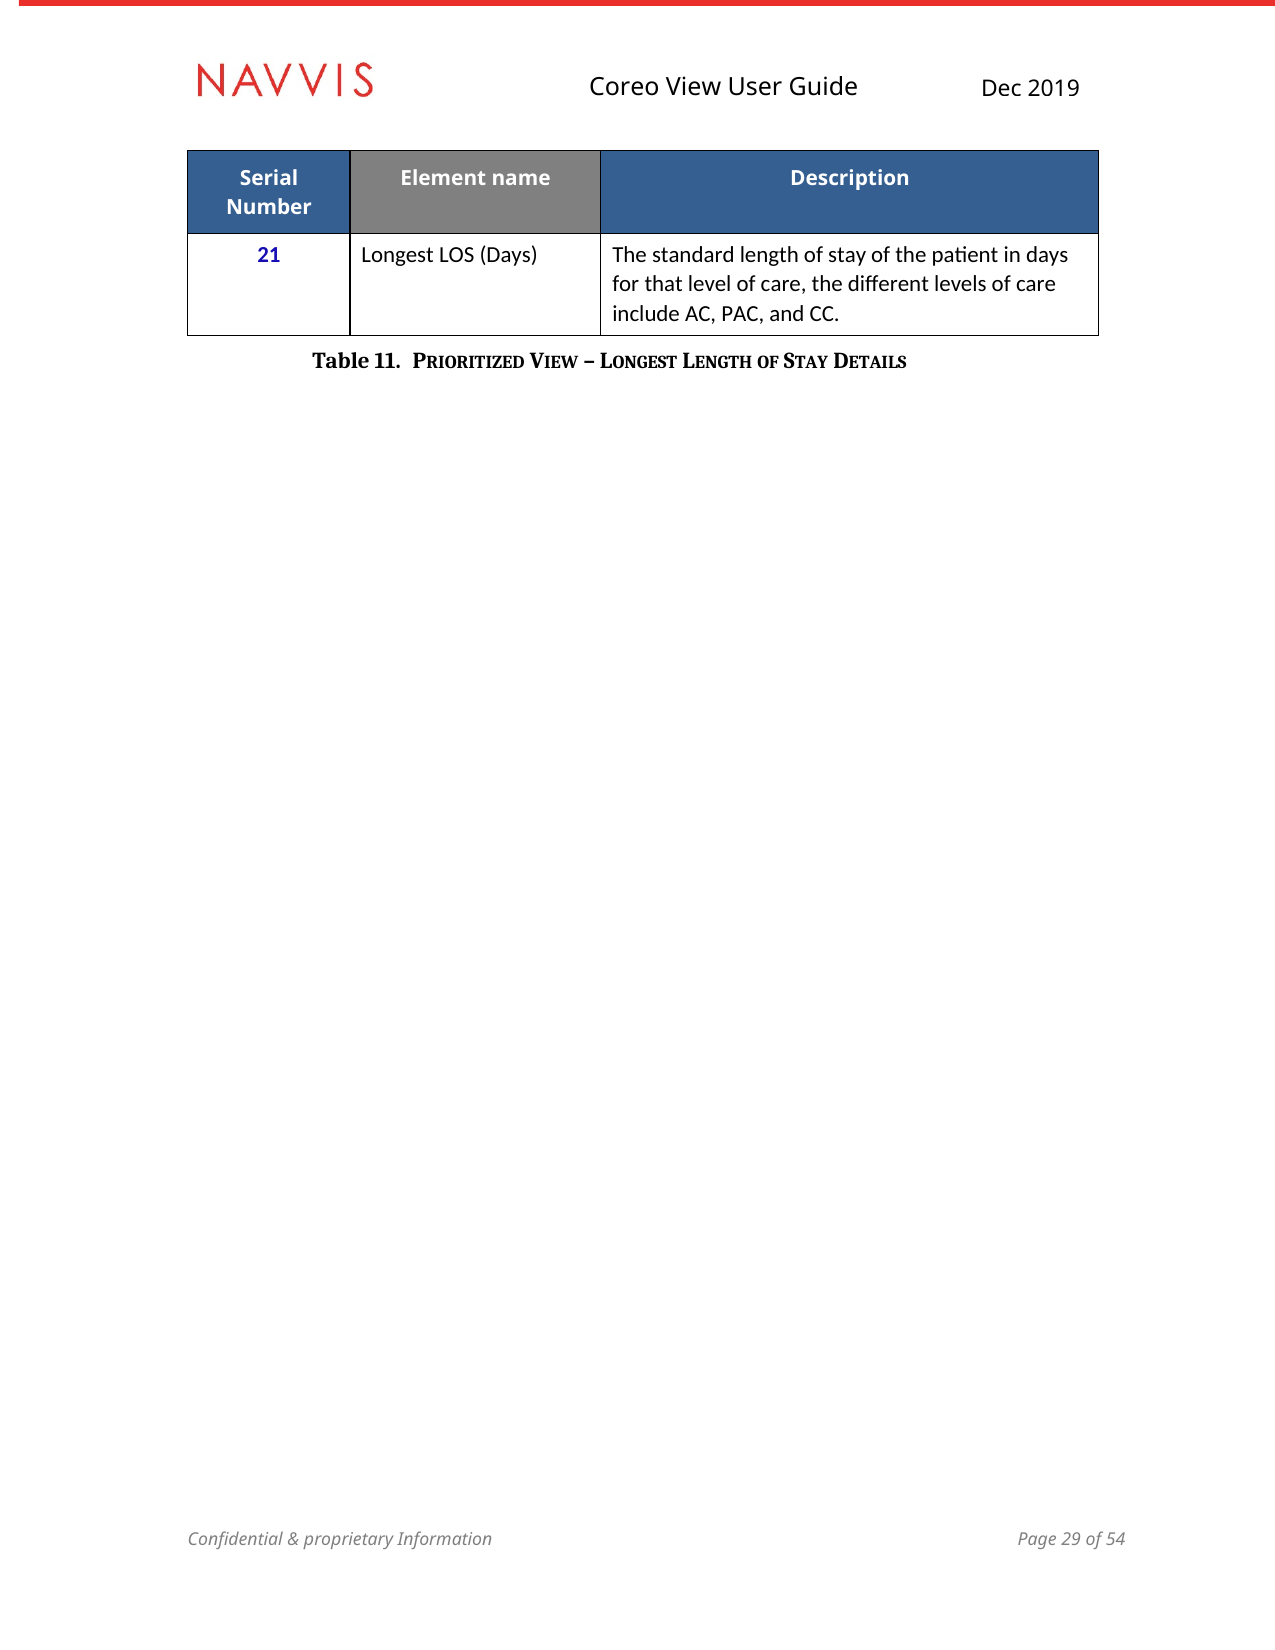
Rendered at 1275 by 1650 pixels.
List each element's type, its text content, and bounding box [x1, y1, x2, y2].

table_cell Longest LOS (Days) [351, 234, 600, 334]
table_header Description [601, 151, 1098, 233]
table_cell 21 [188, 234, 349, 334]
table_header Serial Number [188, 151, 349, 233]
table_cell The standard length of stay of the patient in days for that level of care, the different levels of care include AC, PAC, and CC. [601, 234, 1098, 334]
text Prioritized View – Longest Length of Stay Details [312, 348, 1087, 374]
picture [187, 55, 383, 104]
table_header Element name [351, 151, 600, 233]
